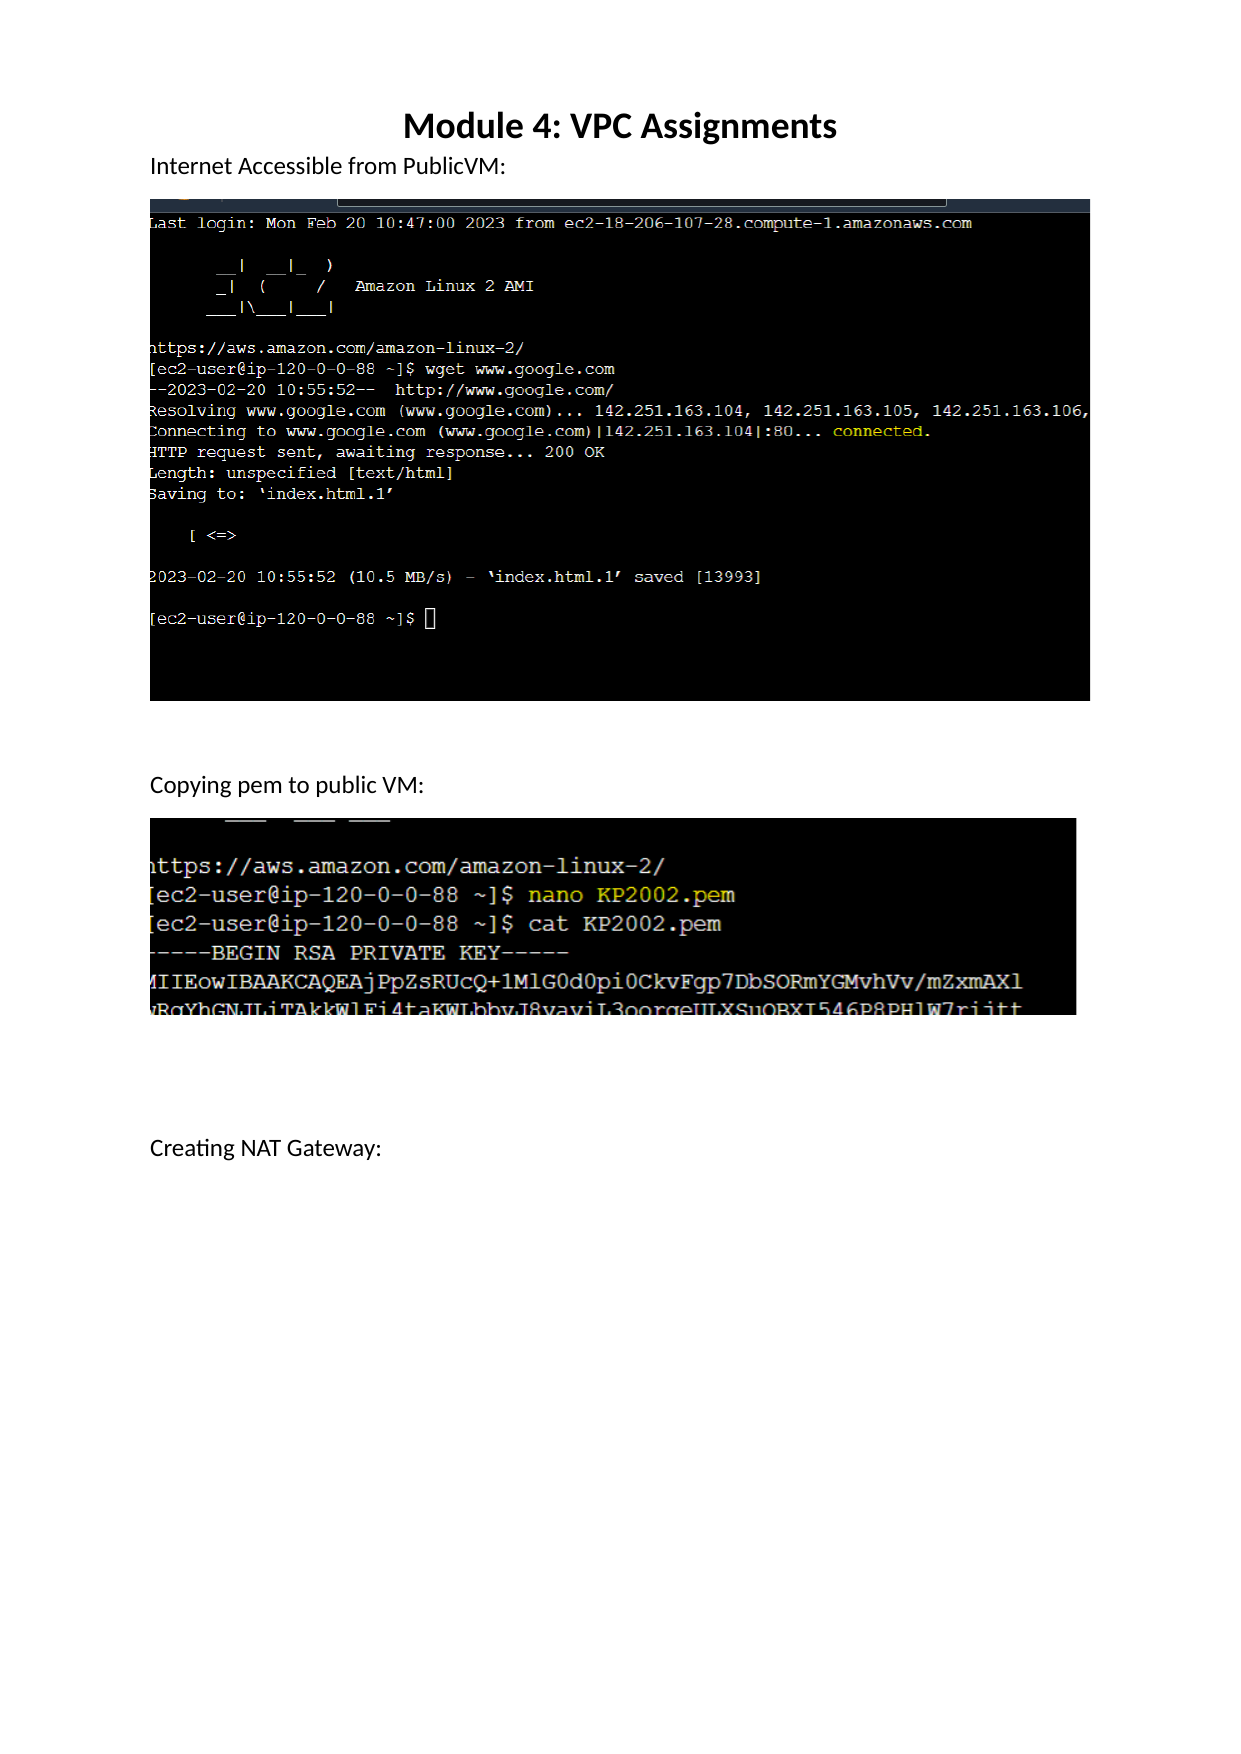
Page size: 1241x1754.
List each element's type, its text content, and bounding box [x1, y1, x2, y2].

picture [150, 818, 1077, 1015]
text Copying pem to public VM: [150, 769, 1124, 799]
text Internet Accessible from PublicVM: [150, 150, 1124, 181]
text Creating NAT Gateway: [150, 1133, 1124, 1163]
picture [150, 199, 1091, 701]
